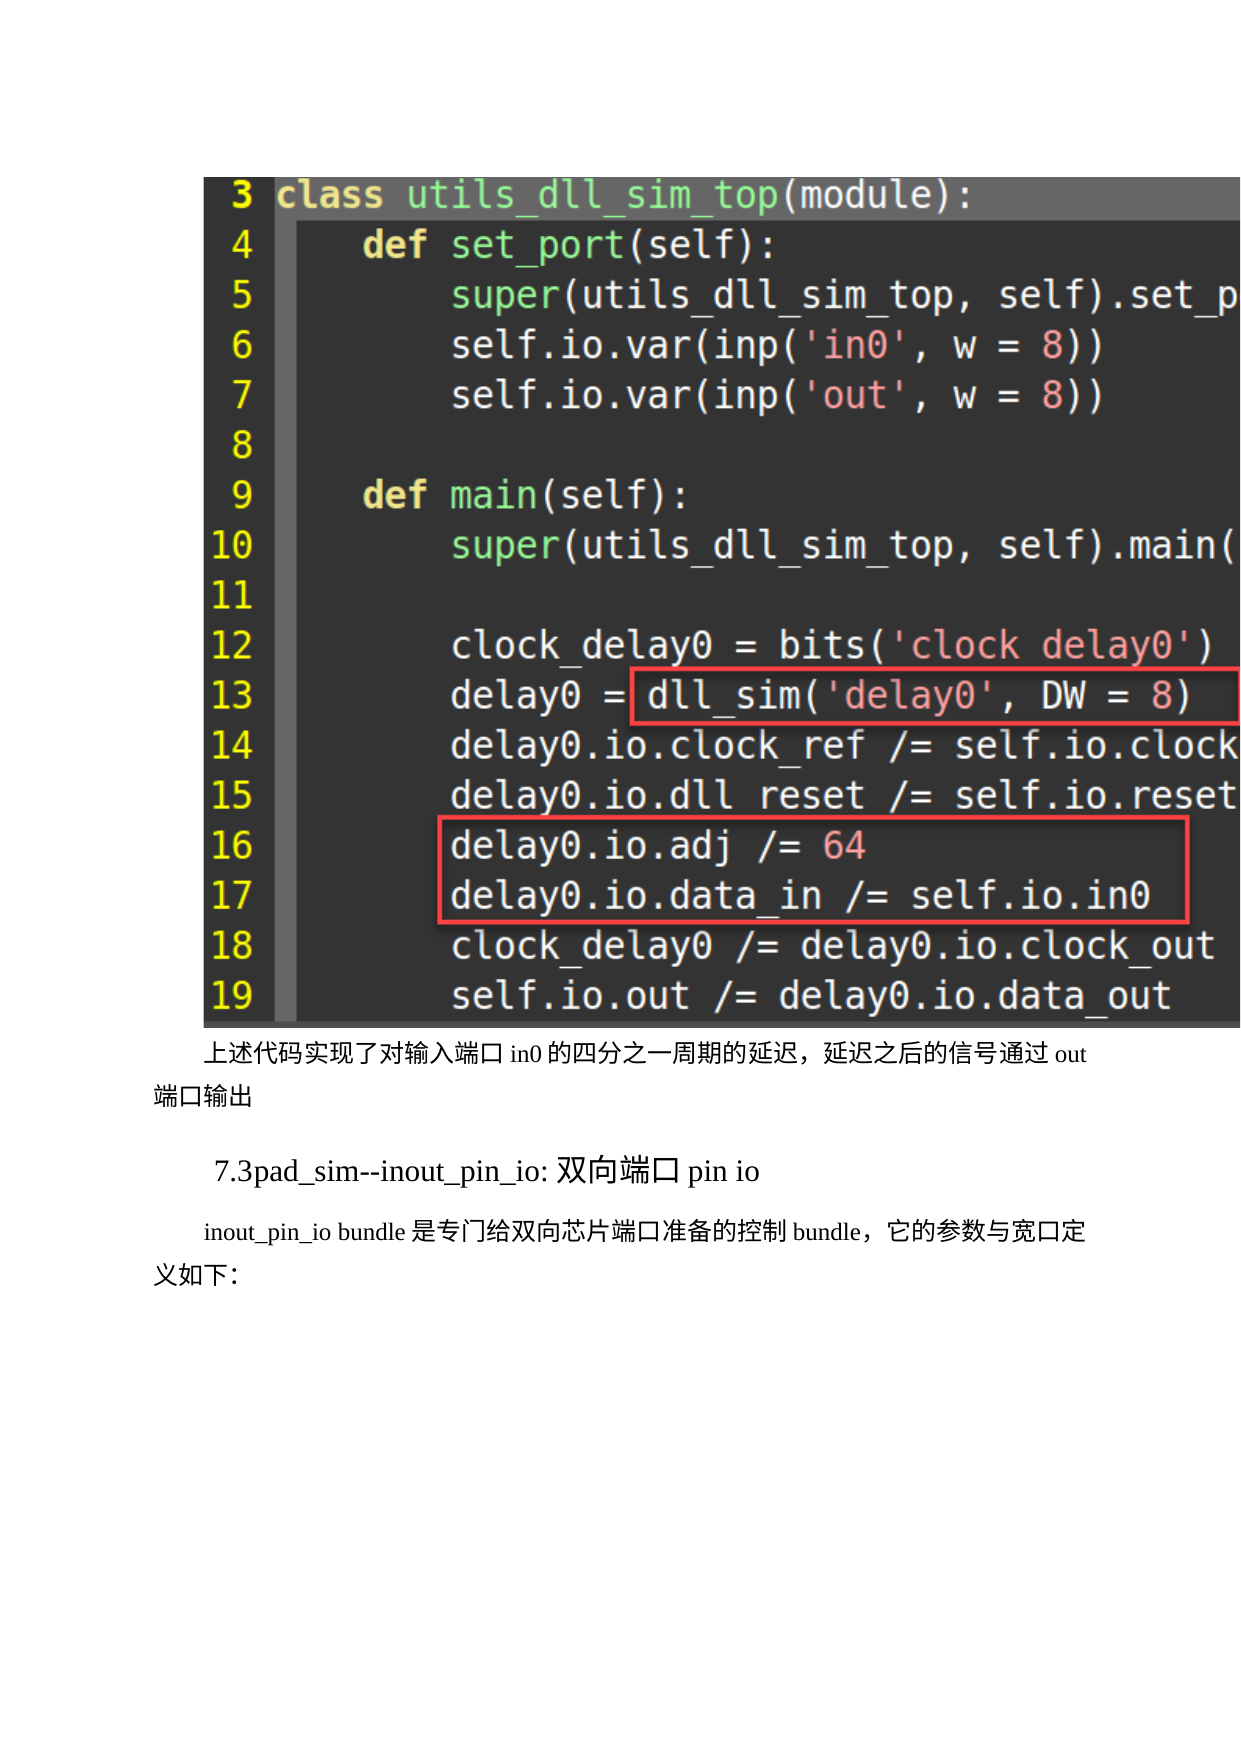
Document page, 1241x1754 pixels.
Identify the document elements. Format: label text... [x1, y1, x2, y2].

text inout_pin_io bundle是专门给双向芯片端口准备的控制bundle，它的参数与宽口定义如下： [153, 1212, 1087, 1292]
picture [203, 177, 1241, 1028]
text 上述代码实现了对输入端口in0的四分之一周期的延迟，延迟之后的信号通过out端口输出 [153, 1033, 1087, 1113]
subtitle pad_sim--inout_pin_io: 双向端口pin io [213, 1145, 1087, 1190]
